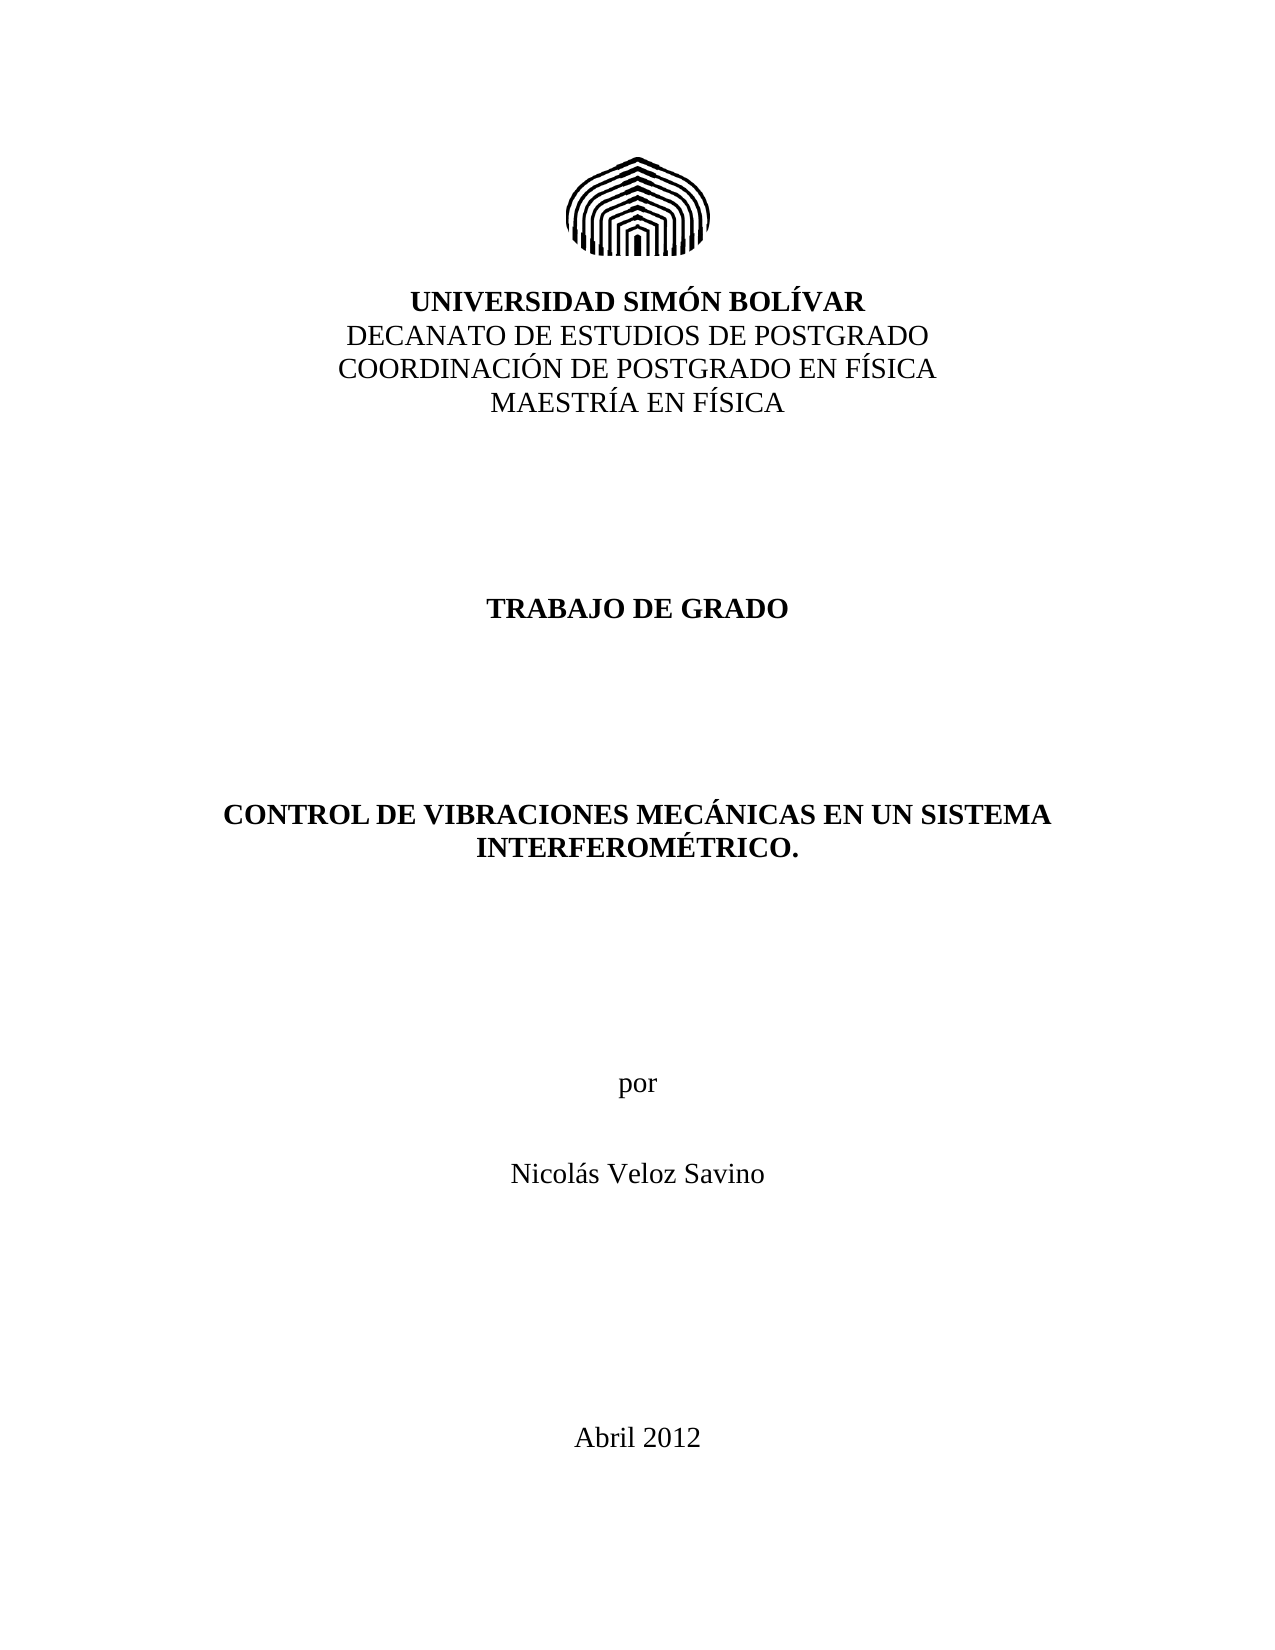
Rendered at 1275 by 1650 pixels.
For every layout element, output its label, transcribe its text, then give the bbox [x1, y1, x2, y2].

text CONTROL DE VIBRACIONES MECÁNICAS EN UN SISTEMA INTERFEROMÉTRICO. [177, 797, 1098, 864]
text COORDINACIÓN DE POSTGRADO EN FÍSICA [177, 351, 1098, 385]
text DECANATO DE ESTUDIOS DE POSTGRADO [177, 318, 1098, 351]
picture [565, 156, 710, 256]
text UNIVERSIDAD SIMÓN BOLÍVAR [177, 284, 1098, 318]
text MAESTRÍA EN FÍSICA [177, 385, 1098, 418]
text por [177, 1065, 1098, 1099]
text Nicolás Veloz Savino [177, 1156, 1098, 1190]
text TRABAJO DE GRADO [177, 591, 1098, 624]
text Abril 2012 [177, 1420, 1098, 1453]
